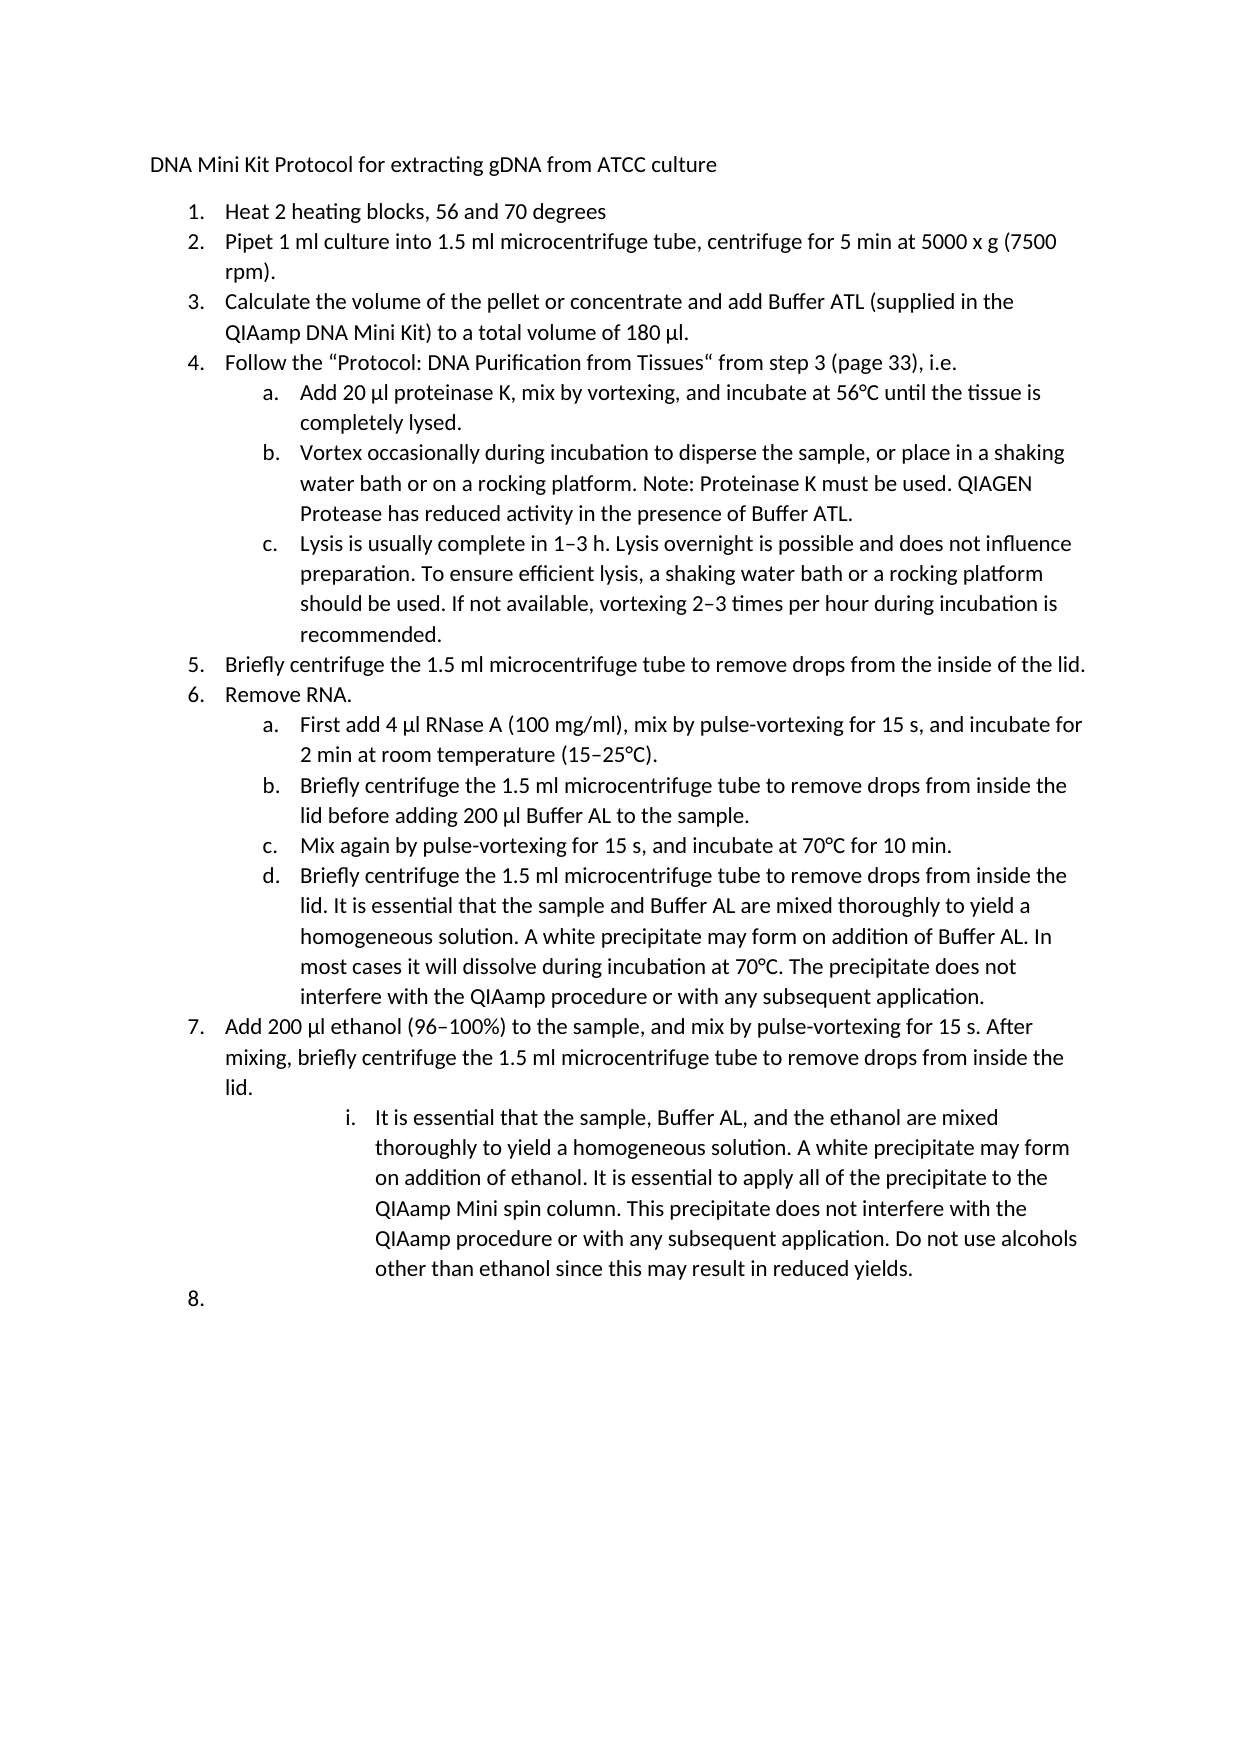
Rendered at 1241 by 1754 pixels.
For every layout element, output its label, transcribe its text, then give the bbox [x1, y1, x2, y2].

list First add 4 μl RNase A (100 mg/ml), mix by pulse-vortexing for 15 s, and incubate for 2 min at room temperature (15–25°C). [262, 710, 1090, 769]
list Lysis is usually complete in 1–3 h. Lysis overnight is possible and does not influence preparation. To ensure efficient lysis, a shaking water bath or a rocking platform should be used. If not available, vortexing 2–3 times per hour during incubation is recommended. [262, 529, 1090, 648]
list Add 200 μl ethanol (96–100%) to the sample, and mix by pulse-vortexing for 15 s. After mixing, briefly centrifuge the 1.5 ml microcentrifuge tube to remove drops from inside the lid. [187, 1012, 1090, 1101]
list Briefly centrifuge the 1.5 ml microcentrifuge tube to remove drops from inside the lid. It is essential that the sample and Buffer AL are mixed thoroughly to yield a homogeneous solution. A white precipitate may form on addition of Buffer AL. In most cases it will dissolve during incubation at 70°C. The precipitate does not interfere with the QIAamp procedure or with any subsequent application. [262, 861, 1090, 1010]
list Pipet 1 ml culture into 1.5 ml microcentrifuge tube, centrifuge for 5 min at 5000 x g (7500 rpm). [187, 227, 1090, 285]
list It is essential that the sample, Buffer AL, and the ethanol are mixed thoroughly to yield a homogeneous solution. A white precipitate may form on addition of ethanol. It is essential to apply all of the precipitate to the QIAamp Mini spin column. This precipitate does not interfere with the QIAamp procedure or with any subsequent application. Do not use alcohols other than ethanol since this may result in reduced yields. [356, 1103, 1090, 1282]
list Heat 2 heating blocks, 56 and 70 degrees [187, 197, 1090, 225]
text DNA Mini Kit Protocol for extracting gDNA from ATCC culture [150, 150, 1090, 178]
list Briefly centrifuge the 1.5 ml microcentrifuge tube to remove drops from the inside of the lid. [187, 650, 1090, 678]
list Briefly centrifuge the 1.5 ml microcentrifuge tube to remove drops from inside the lid before adding 200 μl Buffer AL to the sample. [262, 771, 1090, 829]
list Vortex occasionally during incubation to disperse the sample, or place in a shaking water bath or on a rocking platform. Note: Proteinase K must be used. QIAGEN Protease has reduced activity in the presence of Buffer ATL. [262, 438, 1090, 527]
list Remove RNA. [187, 680, 1090, 708]
list Calculate the volume of the pellet or concentrate and add Buffer ATL (supplied in the QIAamp DNA Mini Kit) to a total volume of 180 μl. [187, 287, 1090, 346]
list Follow the “Protocol: DNA Purification from Tissues“ from step 3 (page 33), i.e. [187, 348, 1090, 376]
list Add 20 μl proteinase K, mix by vortexing, and incubate at 56°C until the tissue is completely lysed. [262, 378, 1090, 436]
list Mix again by pulse-vortexing for 15 s, and incubate at 70°C for 10 min. [262, 831, 1090, 859]
